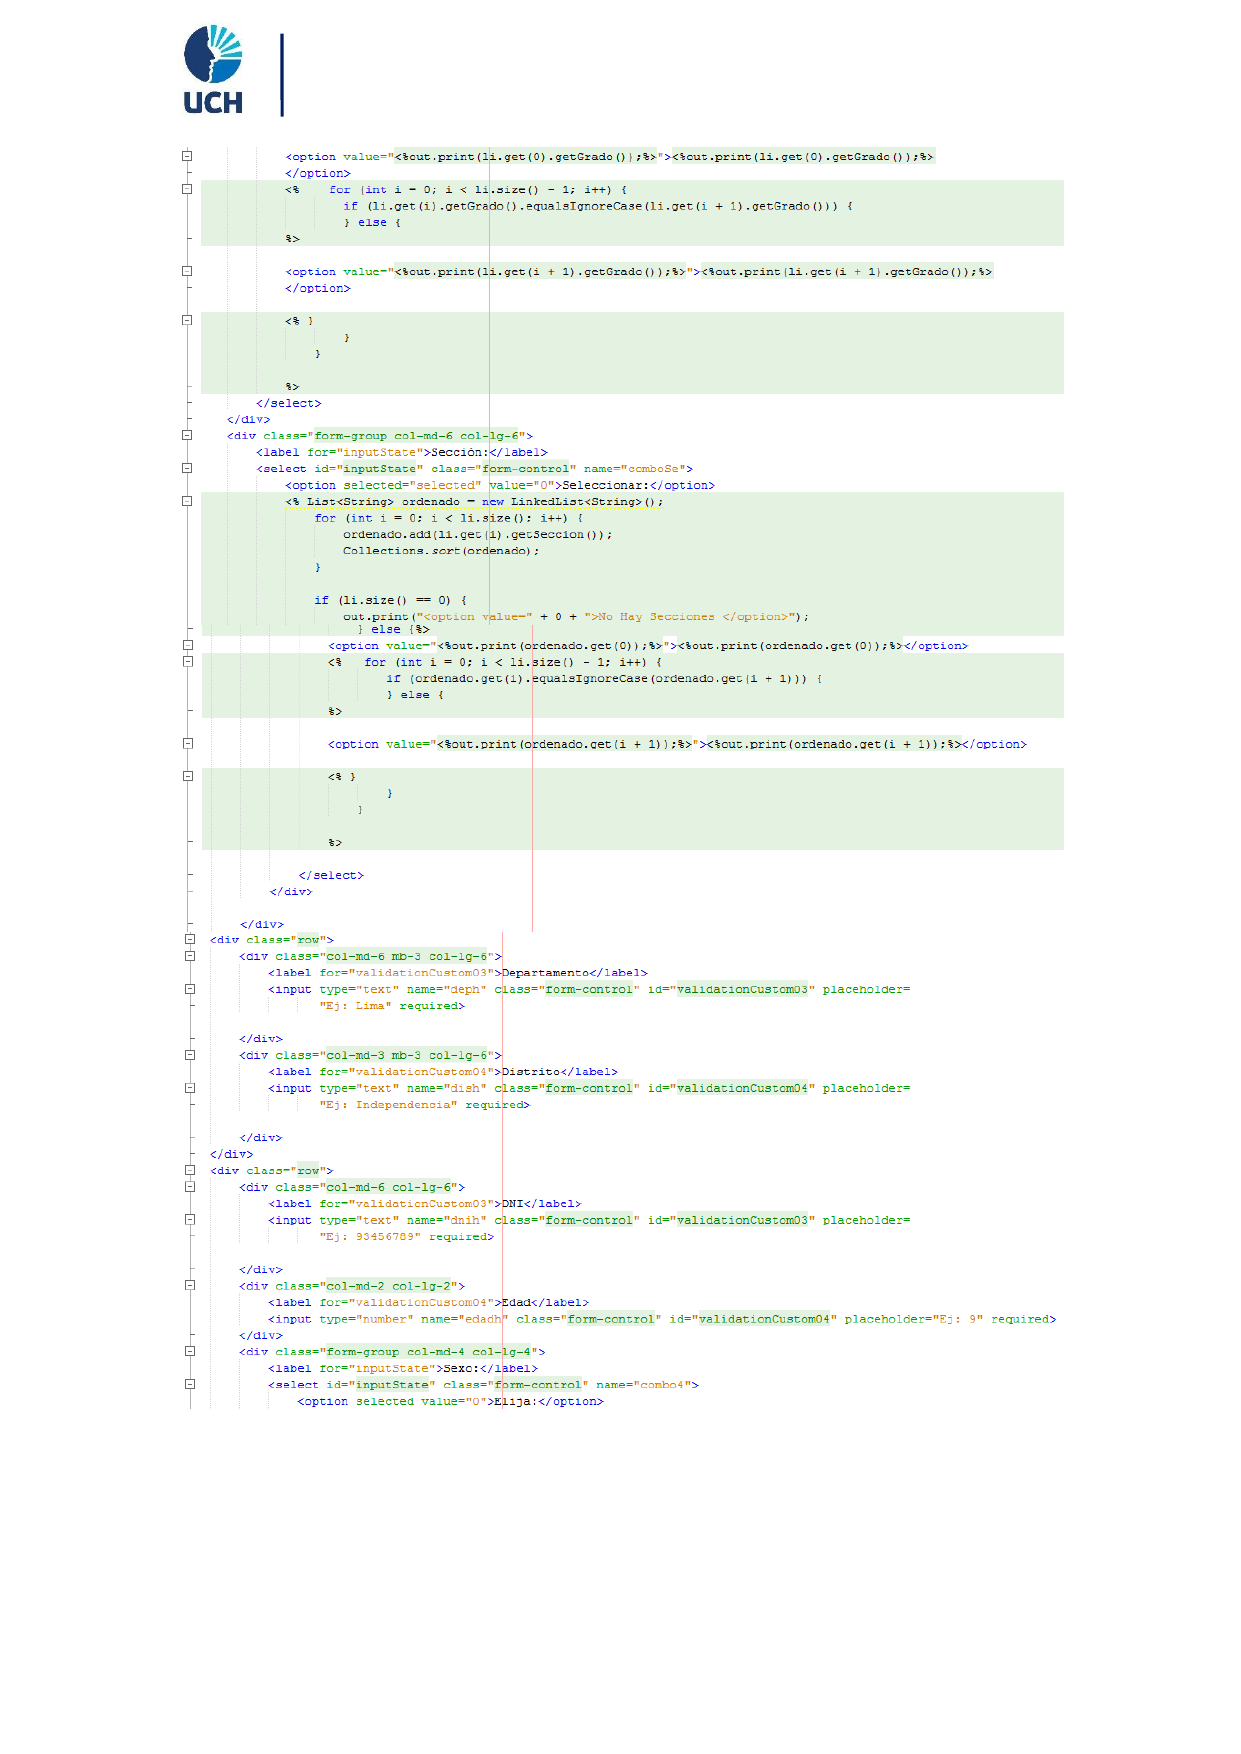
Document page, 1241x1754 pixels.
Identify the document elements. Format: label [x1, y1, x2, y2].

picture [177, 22, 251, 117]
